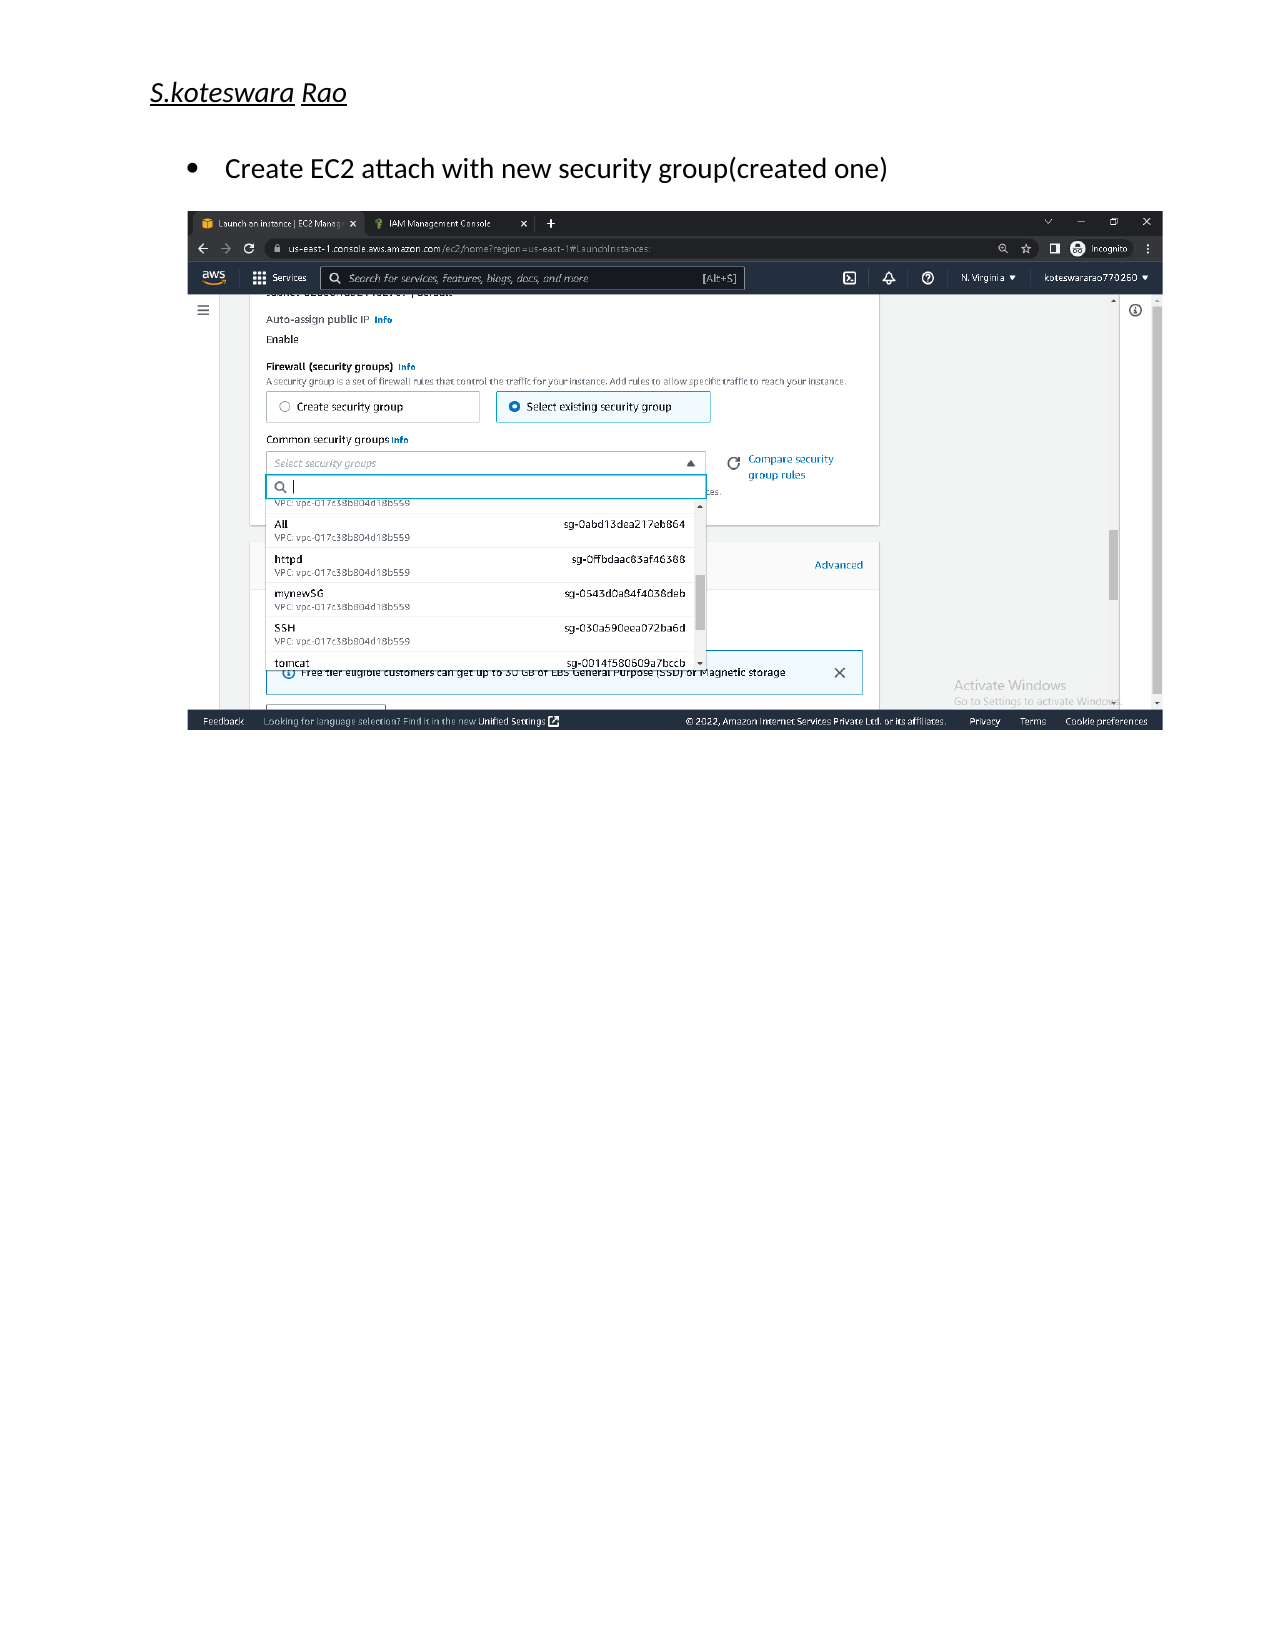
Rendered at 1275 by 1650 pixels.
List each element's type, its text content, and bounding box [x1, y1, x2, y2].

list Create EC2 attach with new security group(created one) [187, 150, 1125, 186]
picture [187, 211, 1163, 730]
